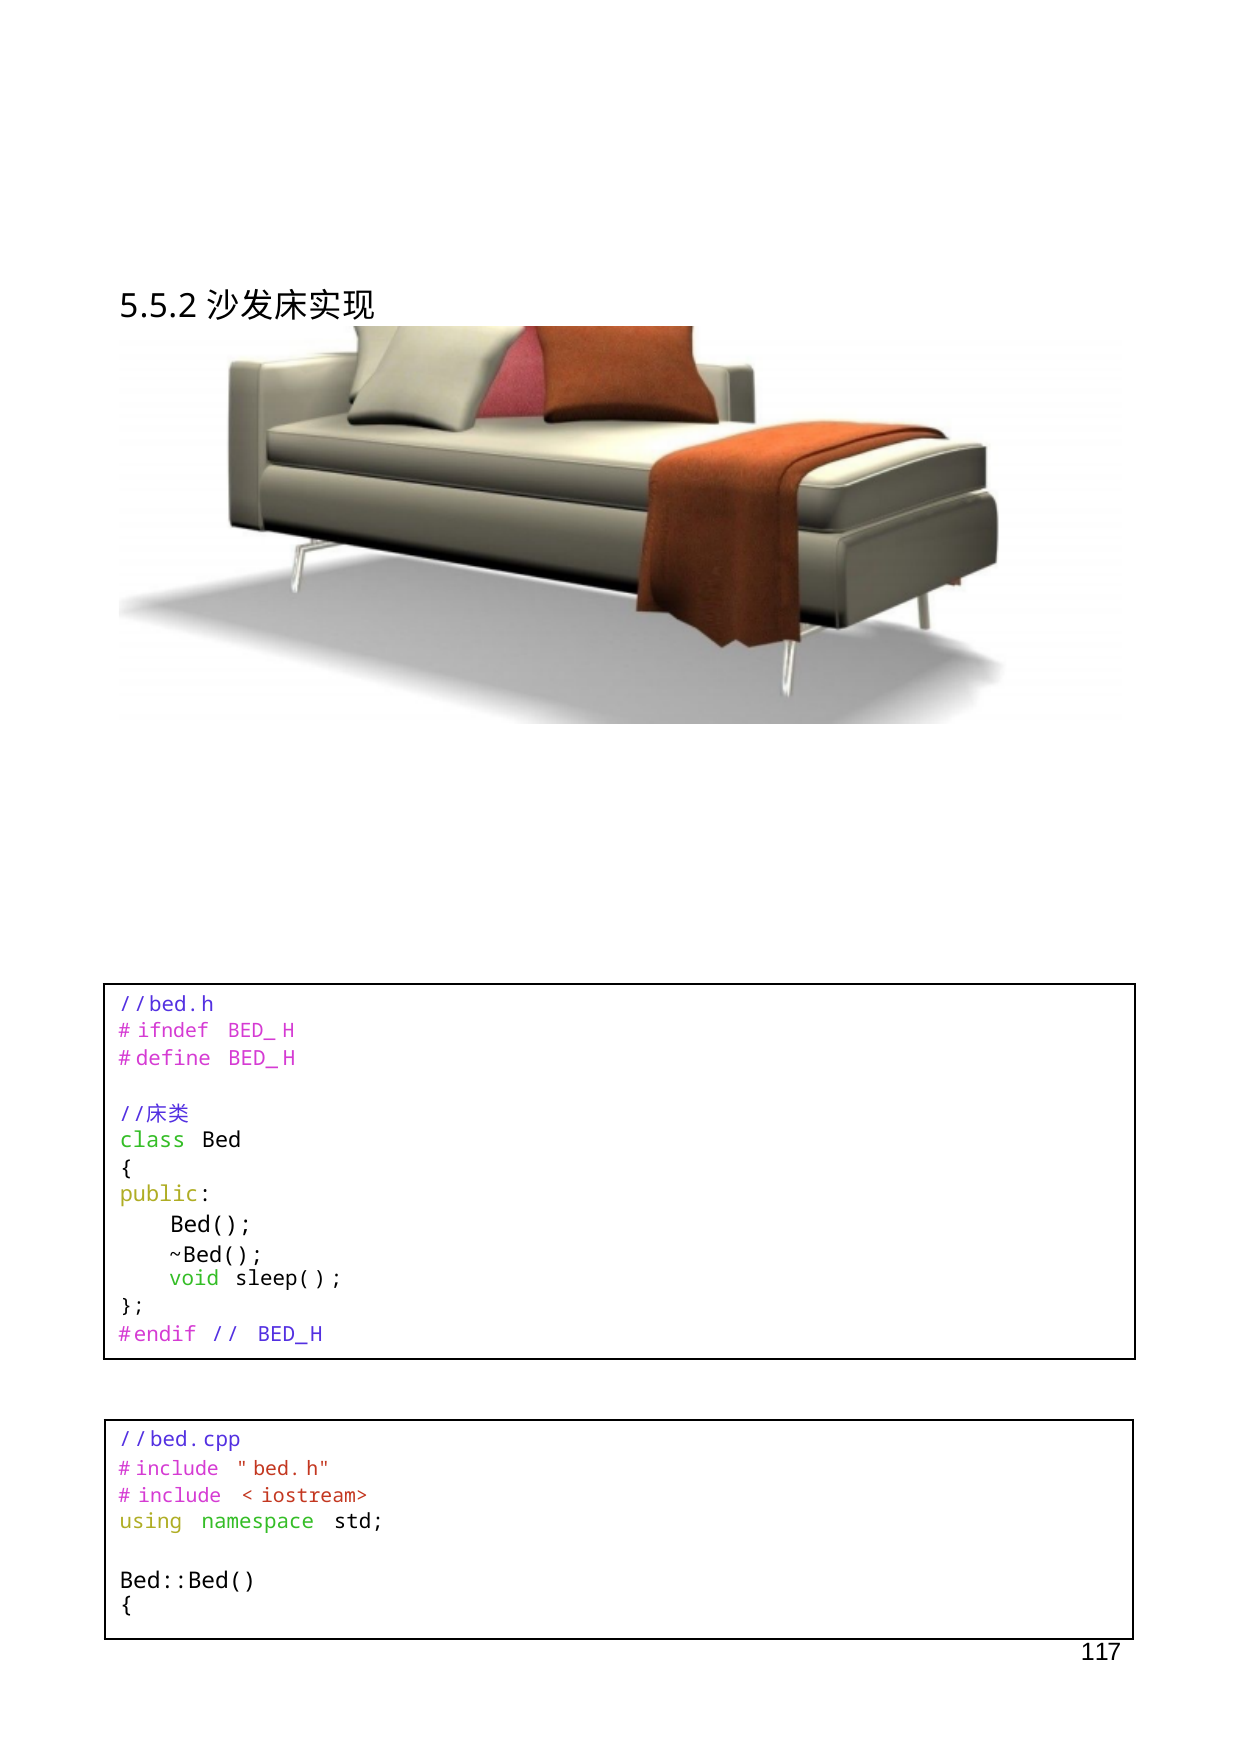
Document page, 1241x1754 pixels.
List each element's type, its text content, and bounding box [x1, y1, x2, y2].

text 5.5.2 沙发床实现 [119, 281, 1137, 327]
picture [118, 326, 1122, 724]
table_header //bed.cpp #include "bed.h" #include <iostream> using namespace std; Bed::Bed() { [106, 1421, 1132, 1638]
table_header //bed.h #ifndef BED_H #define BED_H //床类 class Bed { public: Bed(); ~Bed(); void sleep(); }; #endif // BED_H [105, 985, 1134, 1358]
